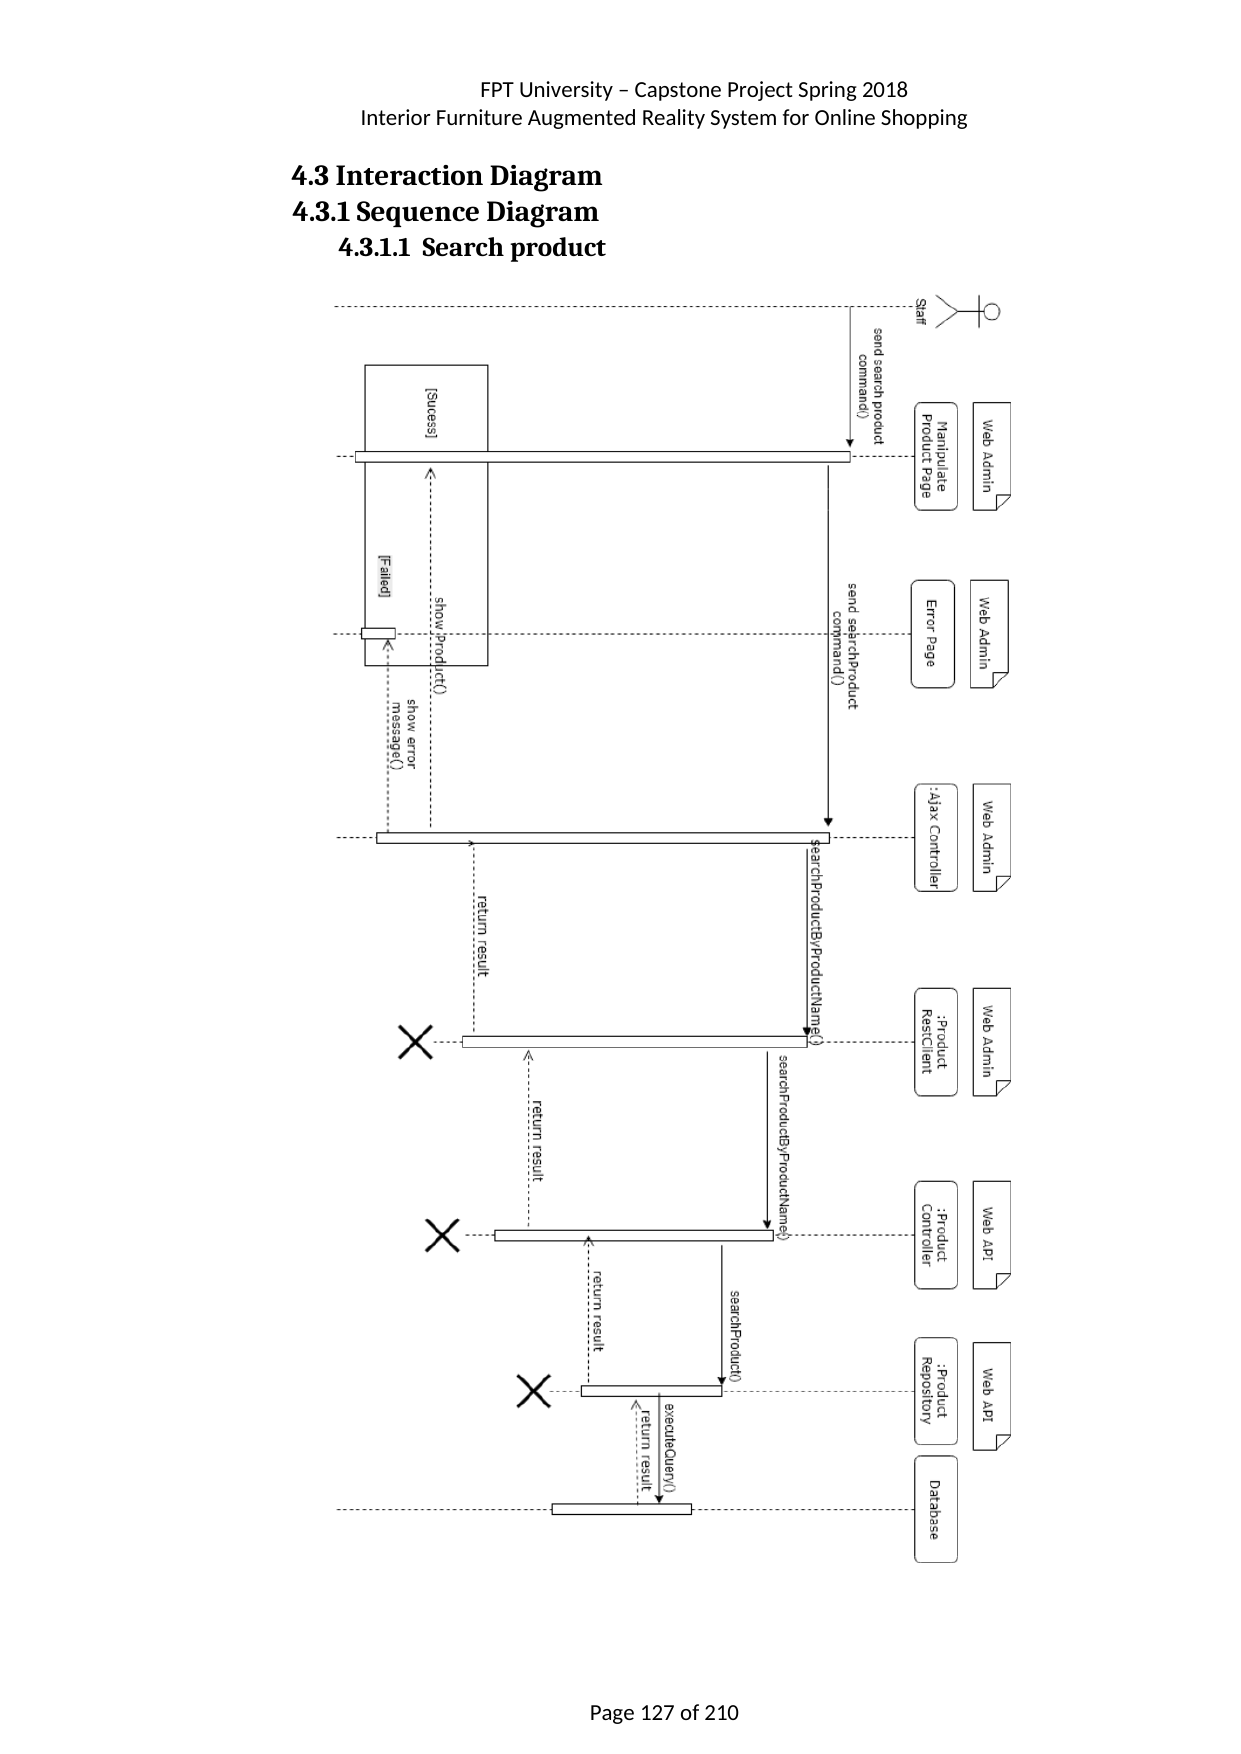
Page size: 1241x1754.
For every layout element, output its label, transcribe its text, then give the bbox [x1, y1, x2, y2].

subtitle 4.3.1.1 Search product [338, 232, 1122, 263]
subtitle 4.3.1 Sequence Diagram [291, 195, 1122, 229]
subtitle 4.3 Interaction Diagram [291, 159, 1122, 193]
picture [330, 296, 1011, 1562]
